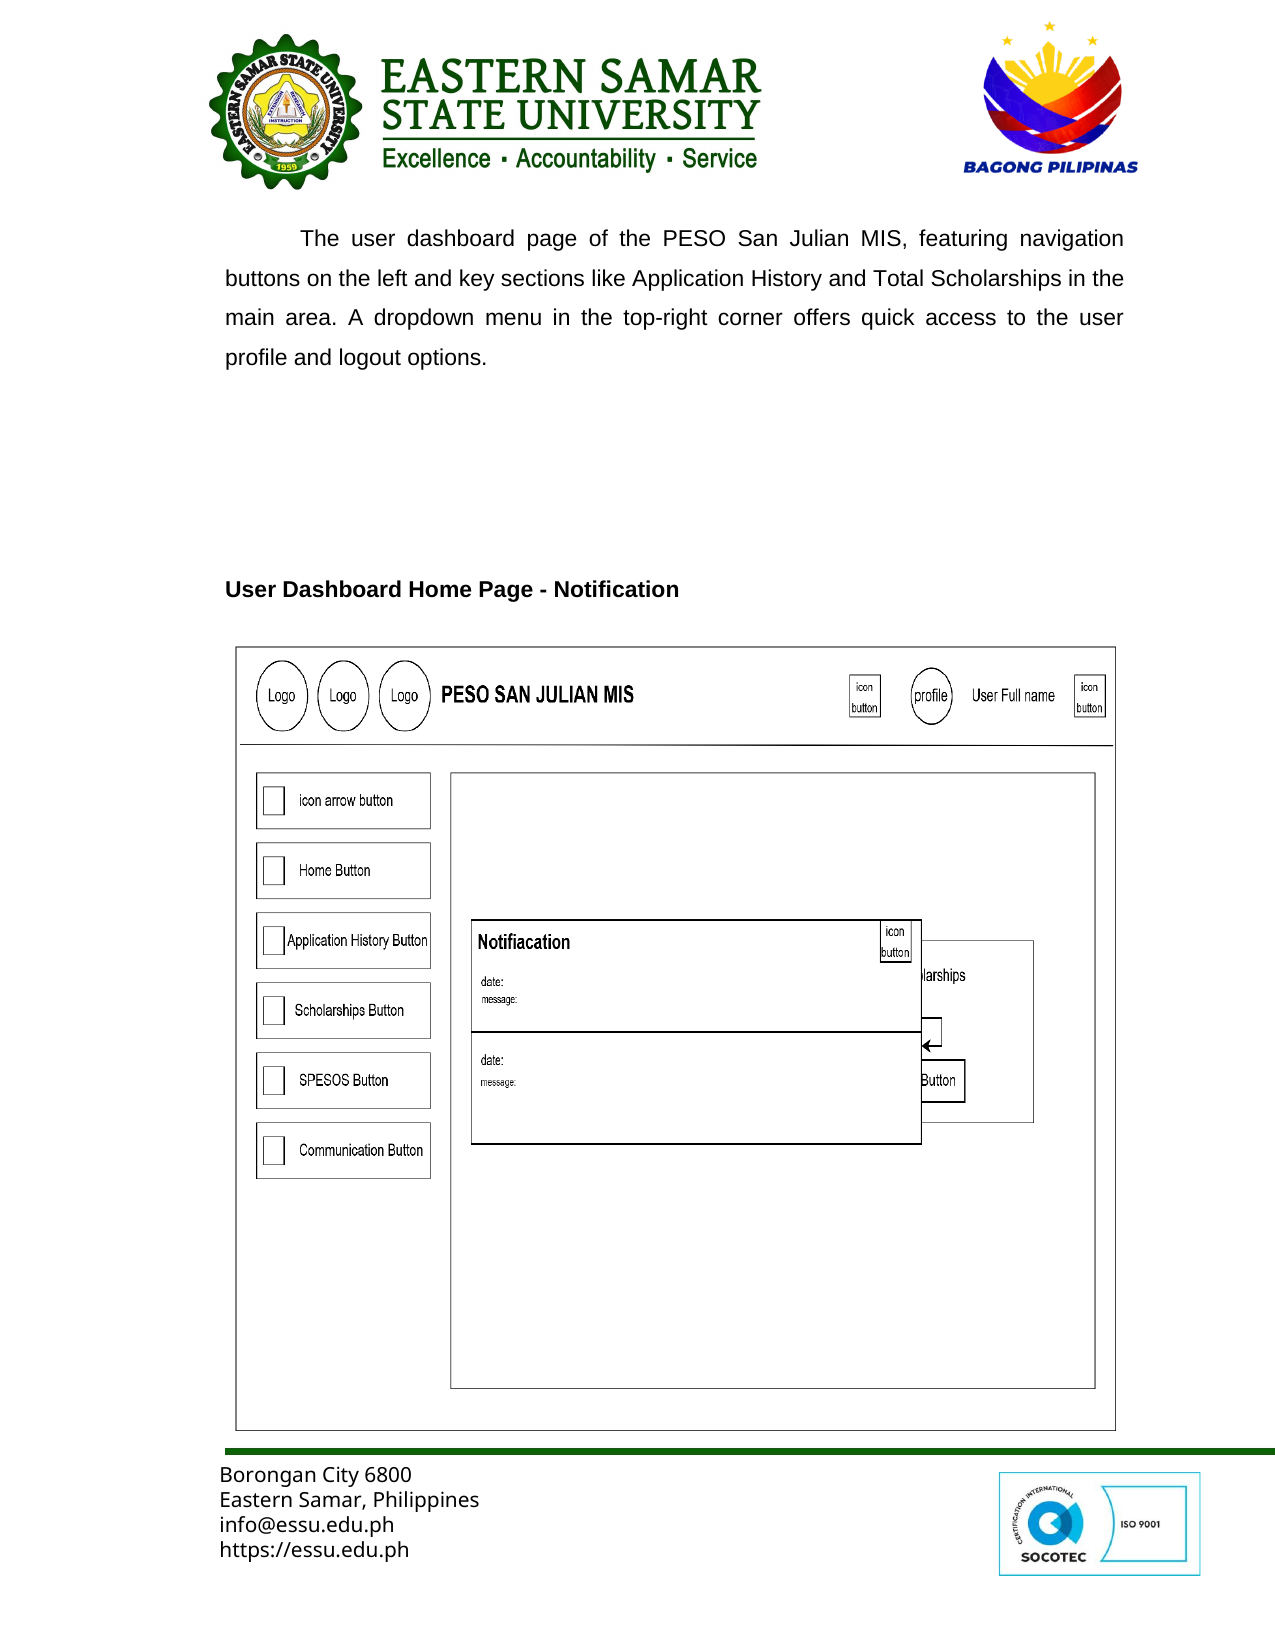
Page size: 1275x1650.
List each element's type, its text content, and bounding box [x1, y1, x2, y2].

picture [225, 1446, 1275, 1457]
picture [195, 22, 779, 202]
picture [998, 1472, 1201, 1576]
picture [958, 18, 1142, 177]
text The user dashboard page of the PESO San Julian MIS, featuring navigation buttons on the left and key sections like Application History and Total Scholarships in the main area. A dropdown menu in the top-right corner offers quick access to the user profile and logout options. [225, 225, 1125, 370]
picture [225, 632, 1125, 1445]
text User Dashboard Home Page - Notification [225, 576, 1125, 603]
